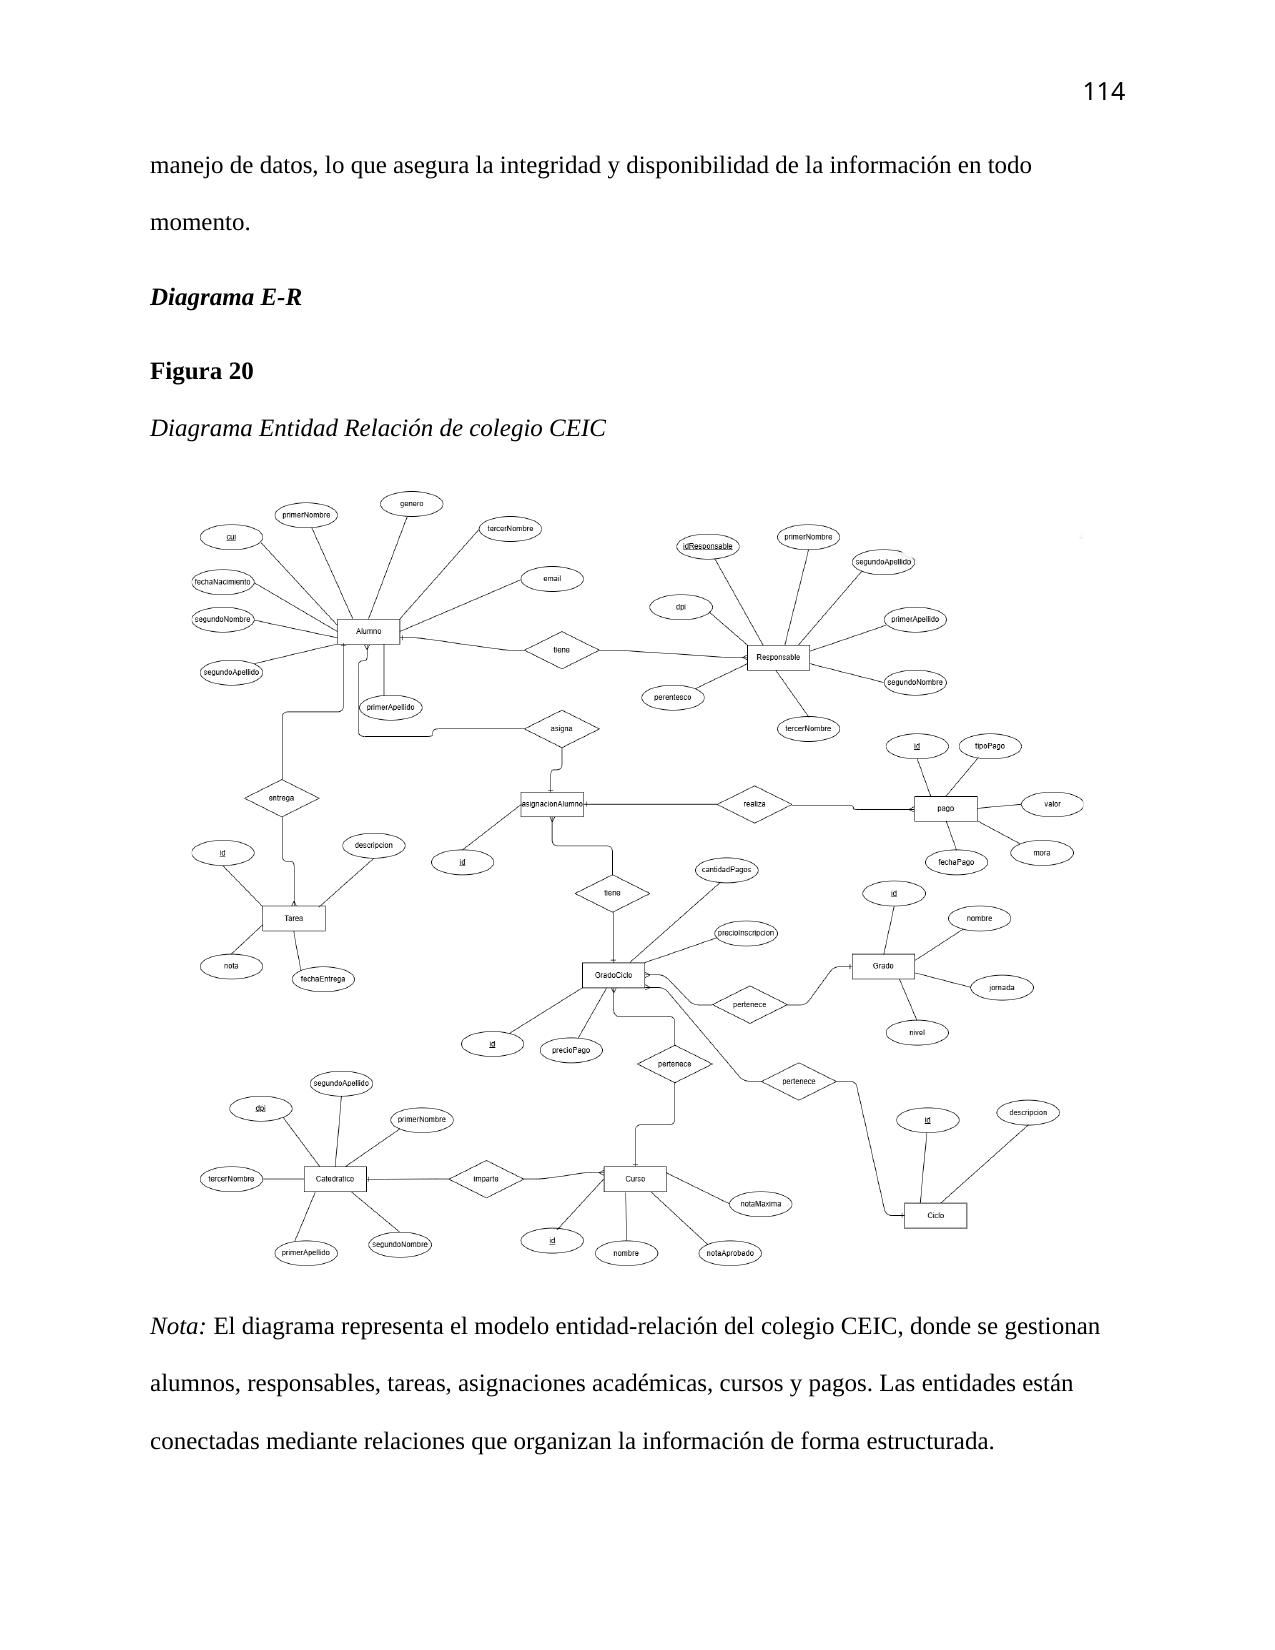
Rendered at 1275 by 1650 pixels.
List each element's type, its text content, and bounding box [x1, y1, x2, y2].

subtitle Diagrama E-R [150, 282, 1125, 310]
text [150, 150, 1125, 236]
text Nota: El diagrama representa el modelo entidad-relación del colegio CEIC, donde se gestionan alumnos, responsables, tareas, asignaciones académicas, cursos y pagos. Las entidades están conectadas mediante relaciones que organizan la información de forma estructurada. [150, 1311, 1125, 1454]
picture [191, 491, 1084, 1266]
text Figura 20 Diagrama Entidad Relación de colegio CEIC [150, 356, 1125, 442]
